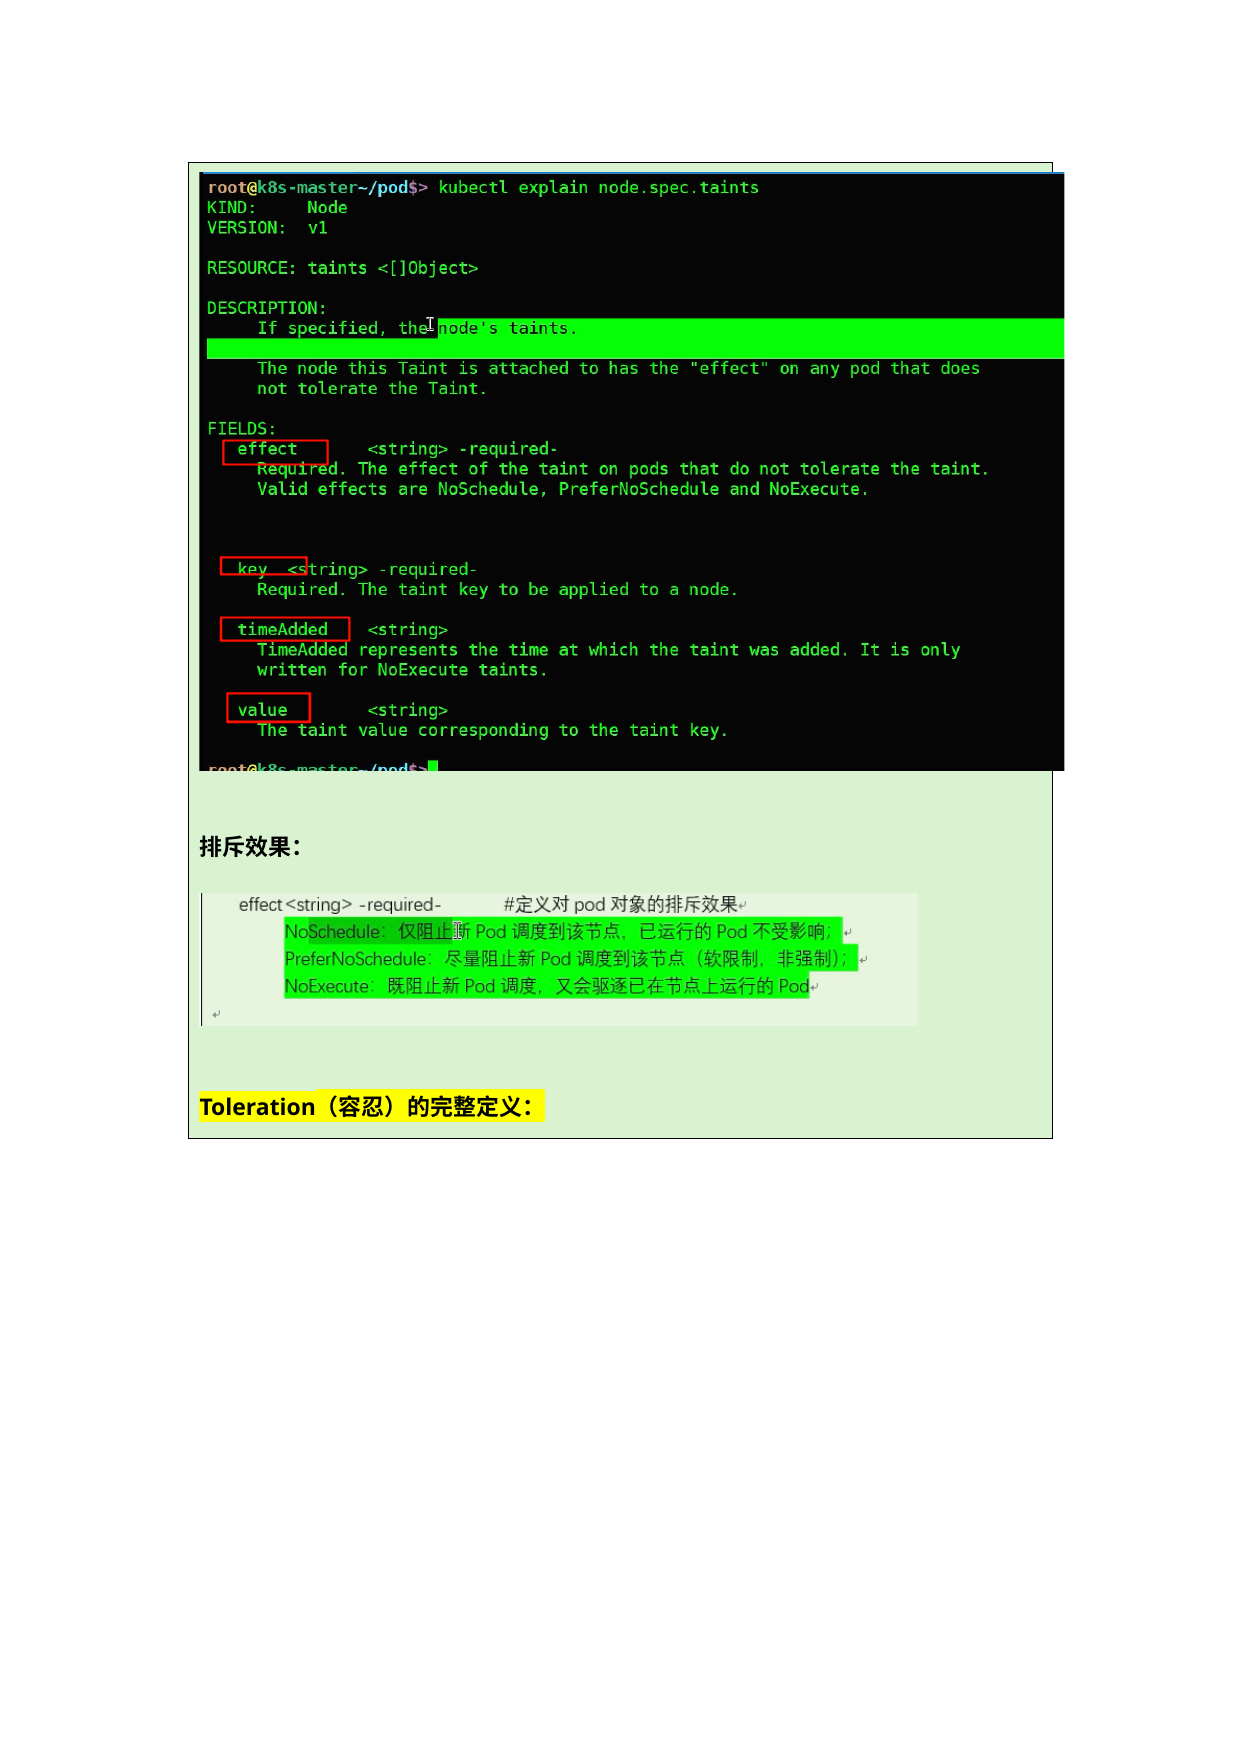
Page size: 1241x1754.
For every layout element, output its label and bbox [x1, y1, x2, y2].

picture [199, 172, 1065, 771]
table_header [189, 163, 1052, 1138]
picture [199, 893, 918, 1026]
